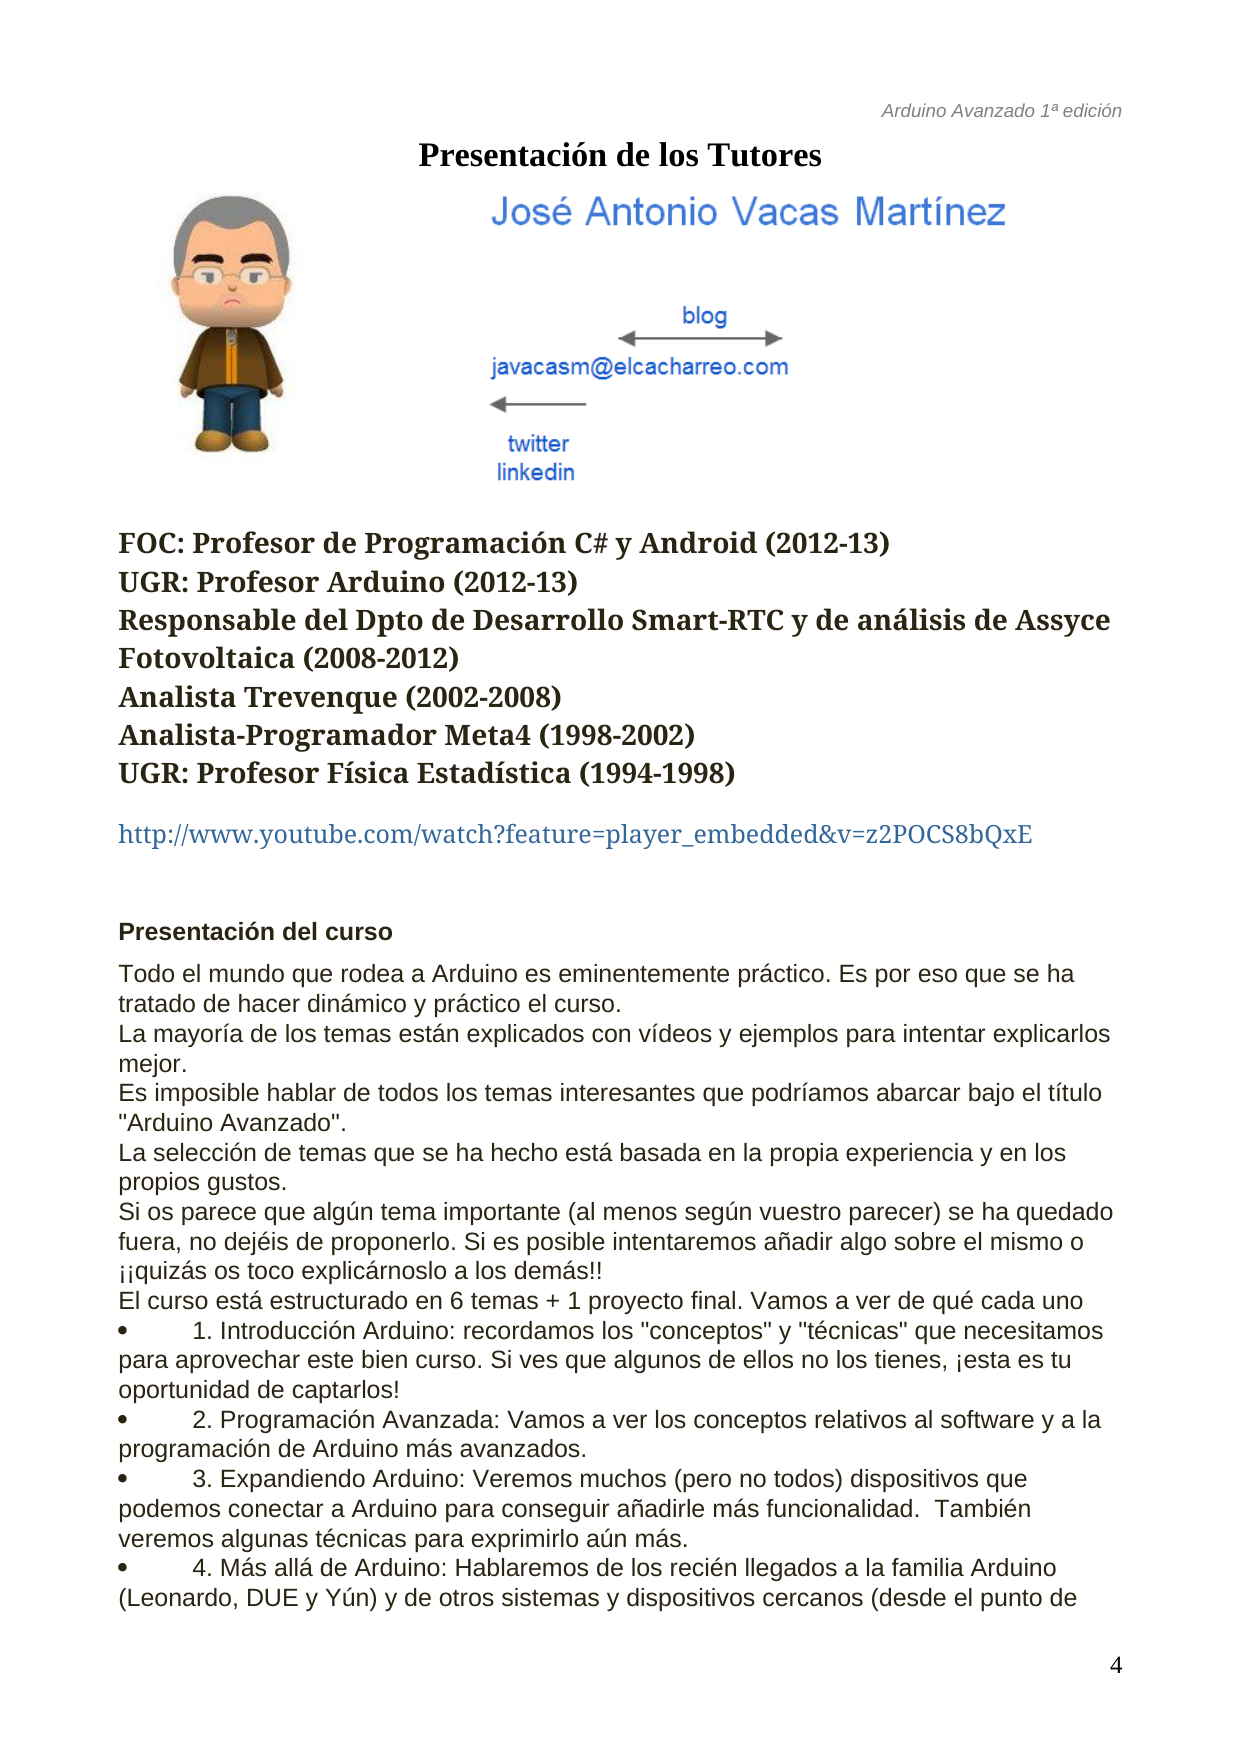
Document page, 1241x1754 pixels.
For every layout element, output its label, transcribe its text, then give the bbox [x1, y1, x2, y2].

subtitle http://www.youtube.com/watch?feature=player_embedded&v=z2POCS8bQxE [118, 817, 1122, 851]
picture [118, 173, 1123, 499]
list 1. Introducción Arduino: recordamos los "conceptos" y "técnicas" que necesitamos para aprovechar este bien curso. Si ves que algunos de ellos no los tienes, ¡esta es tu oportunidad de captarlos! [118, 1315, 1122, 1404]
subtitle Presentación de los Tutores [118, 134, 1122, 173]
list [118, 1552, 1122, 1612]
text La mayoría de los temas están explicados con vídeos y ejemplos para intentar explicarlos mejor. [118, 1018, 1122, 1077]
list 3. Expandiendo Arduino: Veremos muchos (pero no todos) dispositivos que podemos conectar a Arduino para conseguir añadirle más funcionalidad. También veremos algunas técnicas para exprimirlo aún más. [118, 1463, 1122, 1552]
text Si os parece que algún tema importante (al menos según vuestro parecer) se ha quedado fuera, no dejéis de proponerlo. Si es posible intentaremos añadir algo sobre el mismo o ¡¡quizás os toco explicárnoslo a los demás!! [118, 1196, 1122, 1285]
text La selección de temas que se ha hecho está basada en la propia experiencia y en los propios gustos. [118, 1137, 1122, 1196]
subtitle Presentación del curso [118, 917, 1122, 946]
text El curso está estructurado en 6 temas + 1 proyecto final. Vamos a ver de qué cada uno [118, 1285, 1122, 1315]
text FOC: Profesor de Programación C# y Android (2012-13) UGR: Profesor Arduino (2012-13) Responsable del Dpto de Desarrollo Smart-RTC y de análisis de Assyce Fotovoltaica (2008-2012) Analista Trevenque (2002-2008) Analista-Programador Meta4 (1998-2002) UGR: Profesor Física Estadística (1994-1998) [118, 524, 1122, 792]
list 2. Programación Avanzada: Vamos a ver los conceptos relativos al software y a la programación de Arduino más avanzados. [118, 1404, 1122, 1463]
text Es imposible hablar de todos los temas interesantes que podríamos abarcar bajo el título "Arduino Avanzado". [118, 1077, 1122, 1137]
text Todo el mundo que rodea a Arduino es eminentemente práctico. Es por eso que se ha tratado de hacer dinámico y práctico el curso. [118, 958, 1122, 1018]
